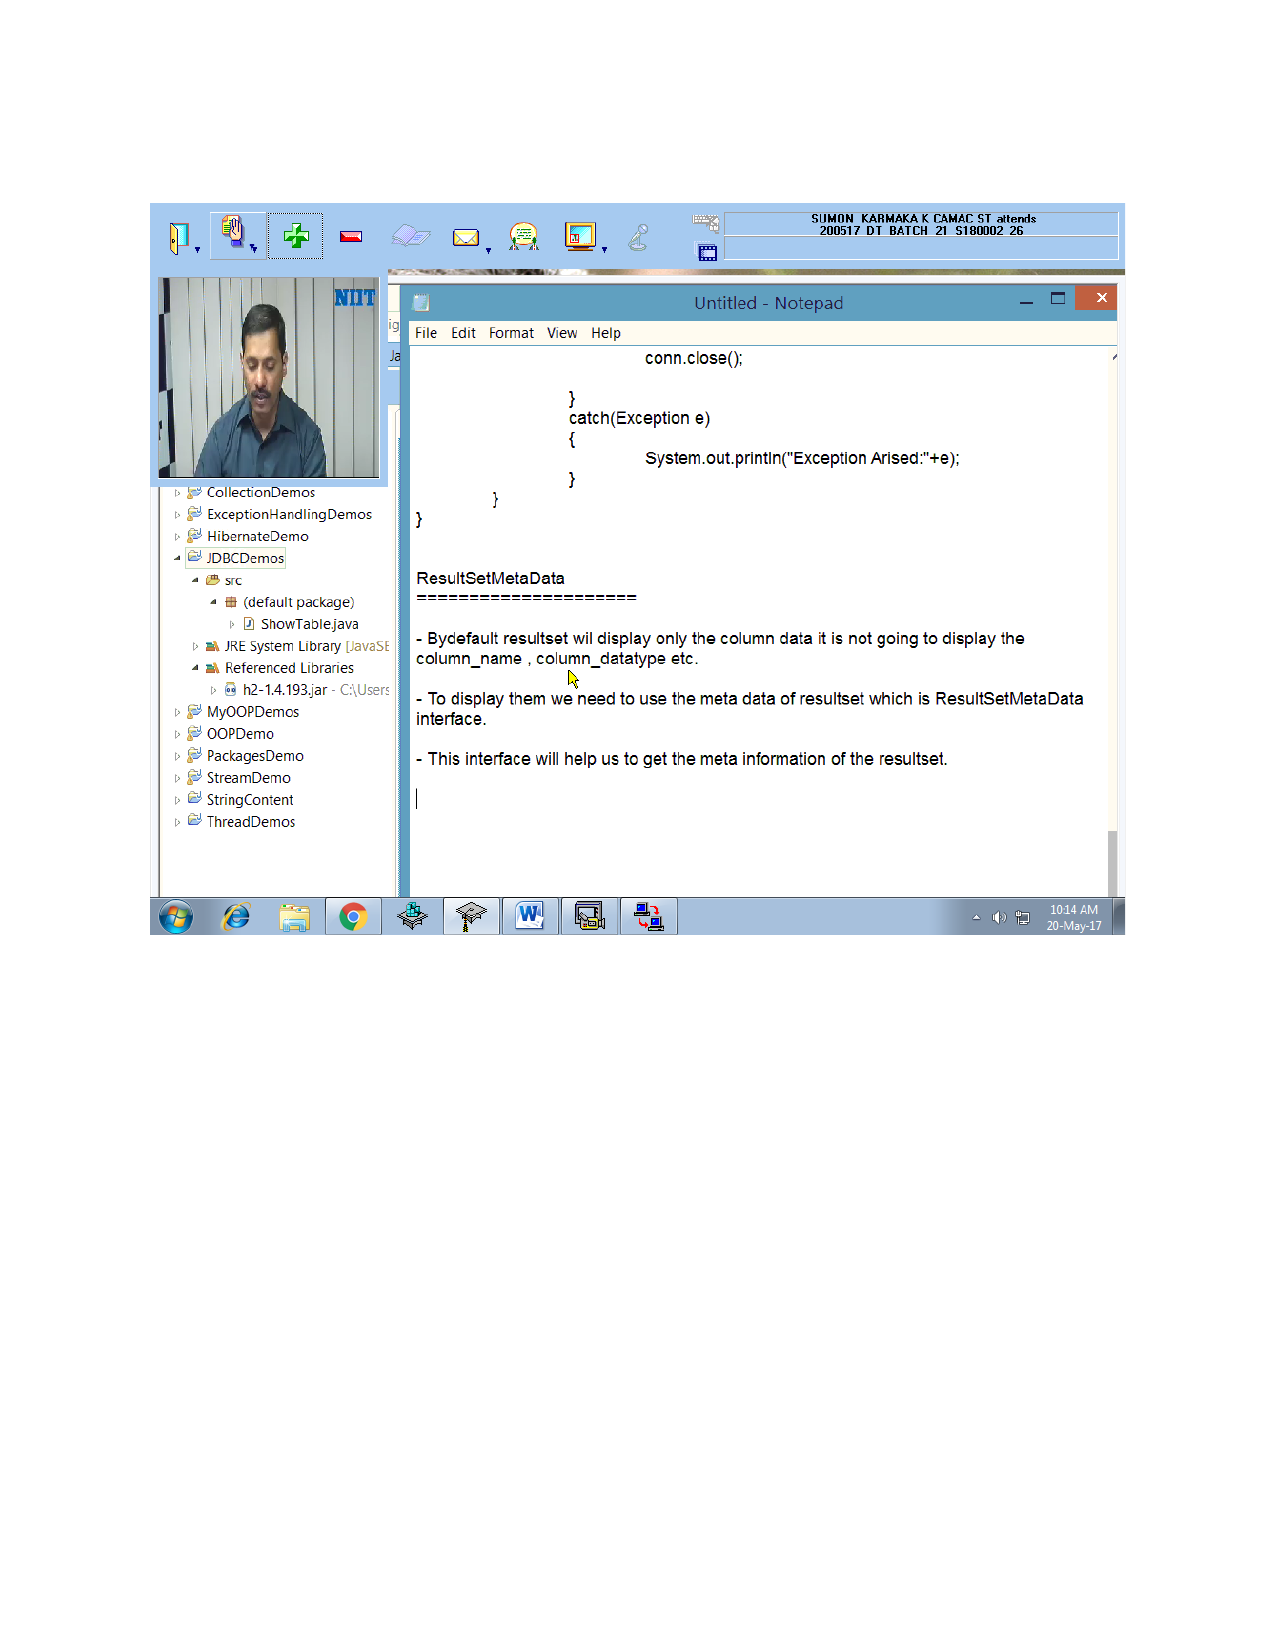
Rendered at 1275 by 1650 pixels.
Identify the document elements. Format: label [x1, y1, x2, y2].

picture [150, 203, 1125, 935]
